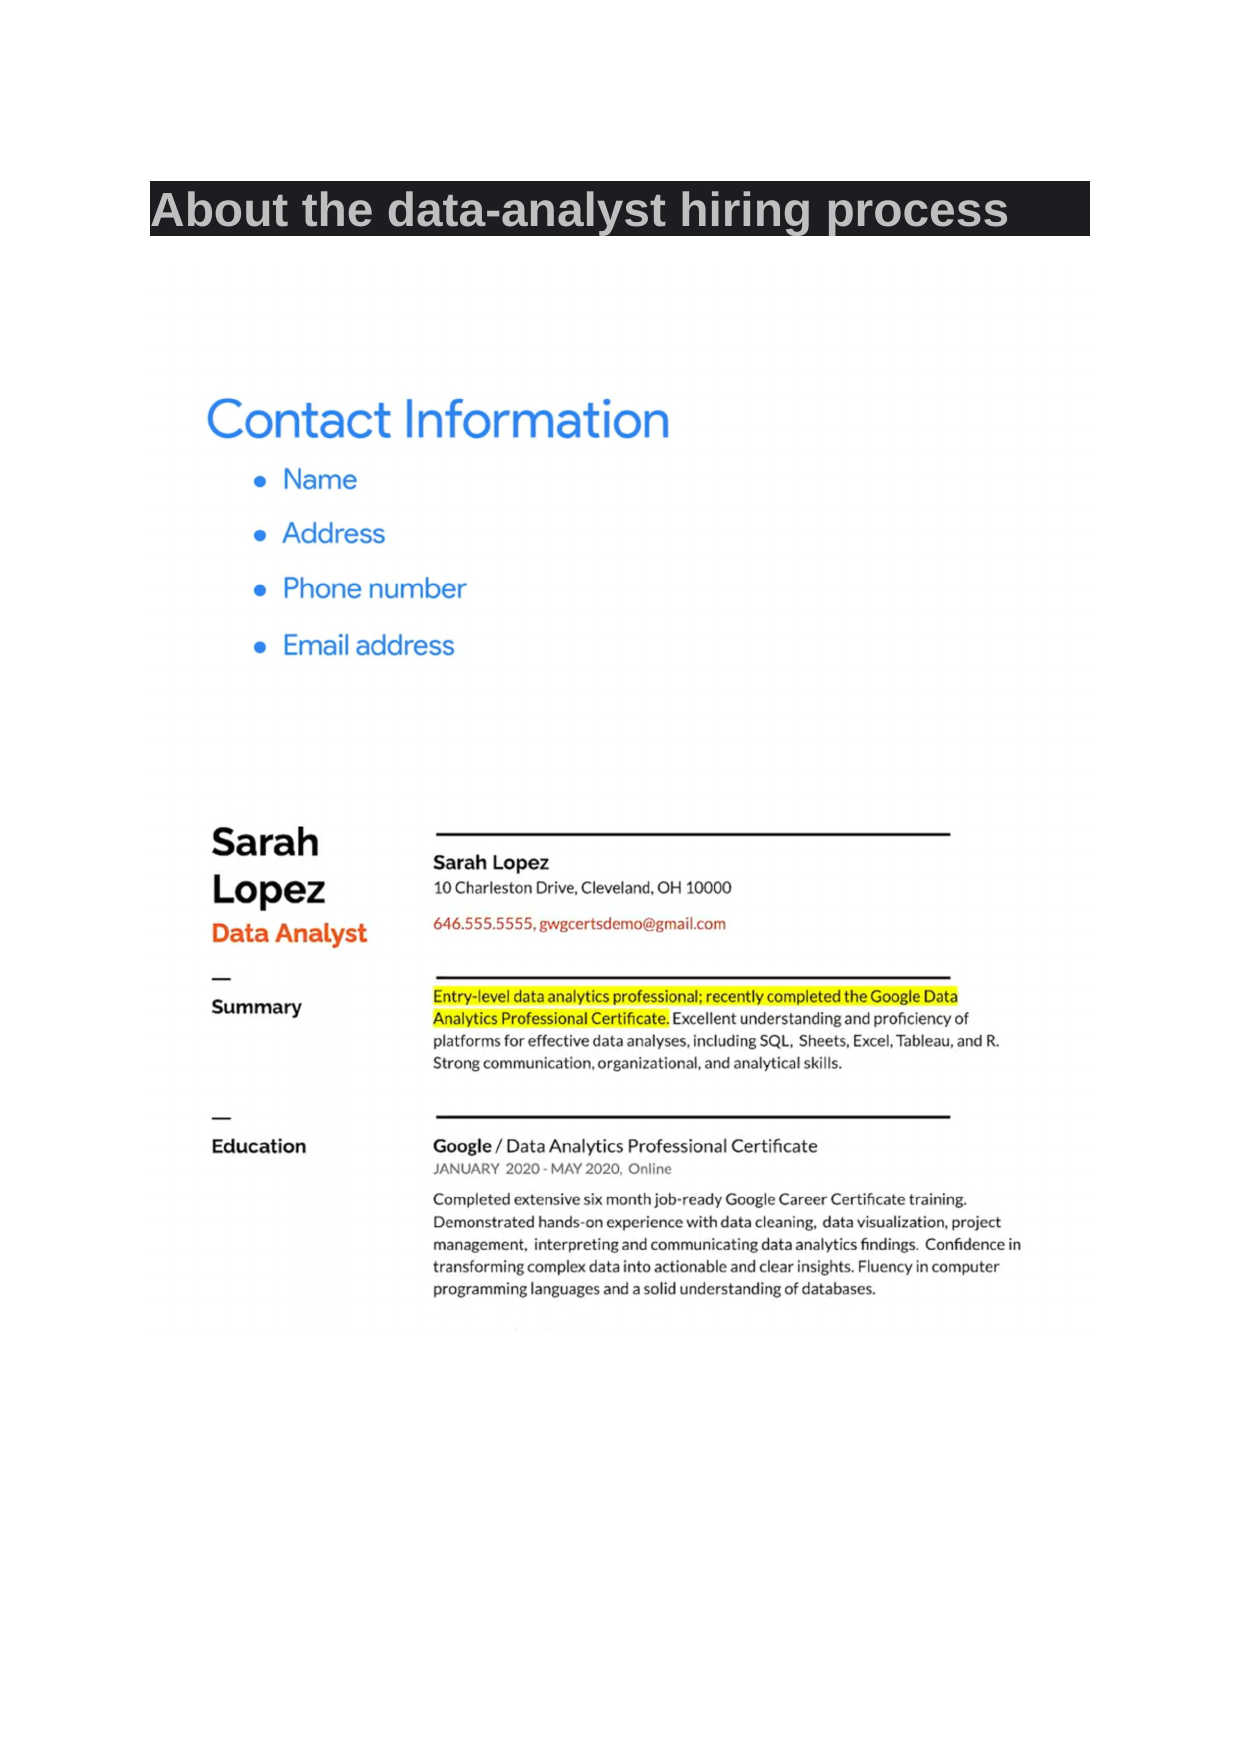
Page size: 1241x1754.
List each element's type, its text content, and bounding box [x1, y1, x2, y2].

picture [150, 800, 1091, 1330]
picture [150, 267, 1091, 797]
subtitle About the data-analyst hiring process [150, 181, 1090, 236]
